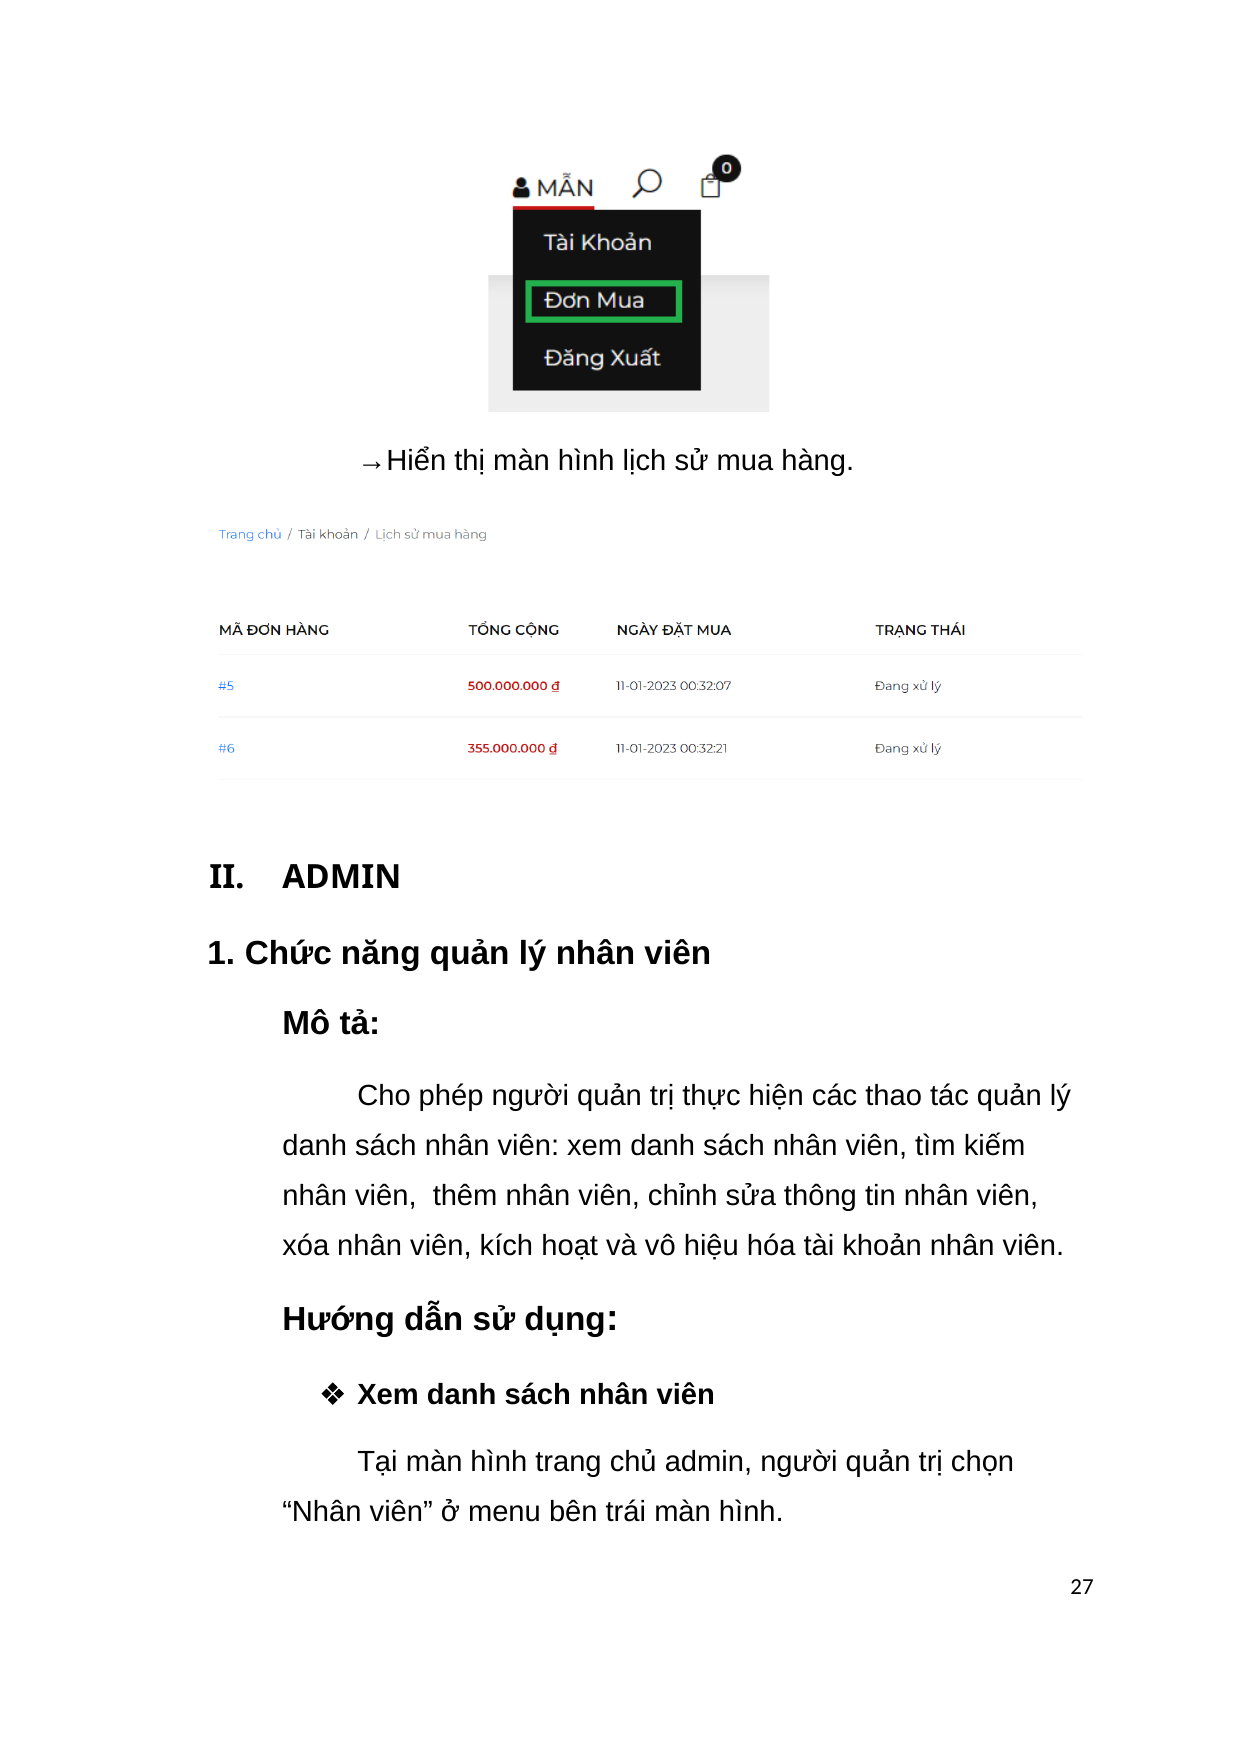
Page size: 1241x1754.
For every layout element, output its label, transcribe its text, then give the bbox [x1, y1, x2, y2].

subtitle Chức năng quản lý nhân viên [207, 933, 1093, 972]
picture [207, 509, 1094, 834]
list Hướng dẫn sử dụng: [282, 1295, 1093, 1338]
list →Hiển thị màn hình lịch sử mua hàng. [282, 443, 1093, 476]
list Tại màn hình trang chủ admin, người quản trị chọn “Nhân viên” ở menu bên trái màn hình. [282, 1444, 1093, 1528]
list Mô tả: [282, 1003, 1093, 1042]
picture [488, 147, 770, 412]
list Cho phép người quản trị thực hiện các thao tác quản lý danh sách nhân viên: xem danh sách nhân viên, tìm kiếm nhân viên, thêm nhân viên, chỉnh sửa thông tin nhân viên, xóa nhân viên, kích hoạt và vô hiệu hóa tài khoản nhân viên. [282, 1077, 1093, 1262]
list Xem danh sách nhân viên [319, 1377, 1093, 1411]
subtitle ADMIN [244, 852, 1093, 898]
